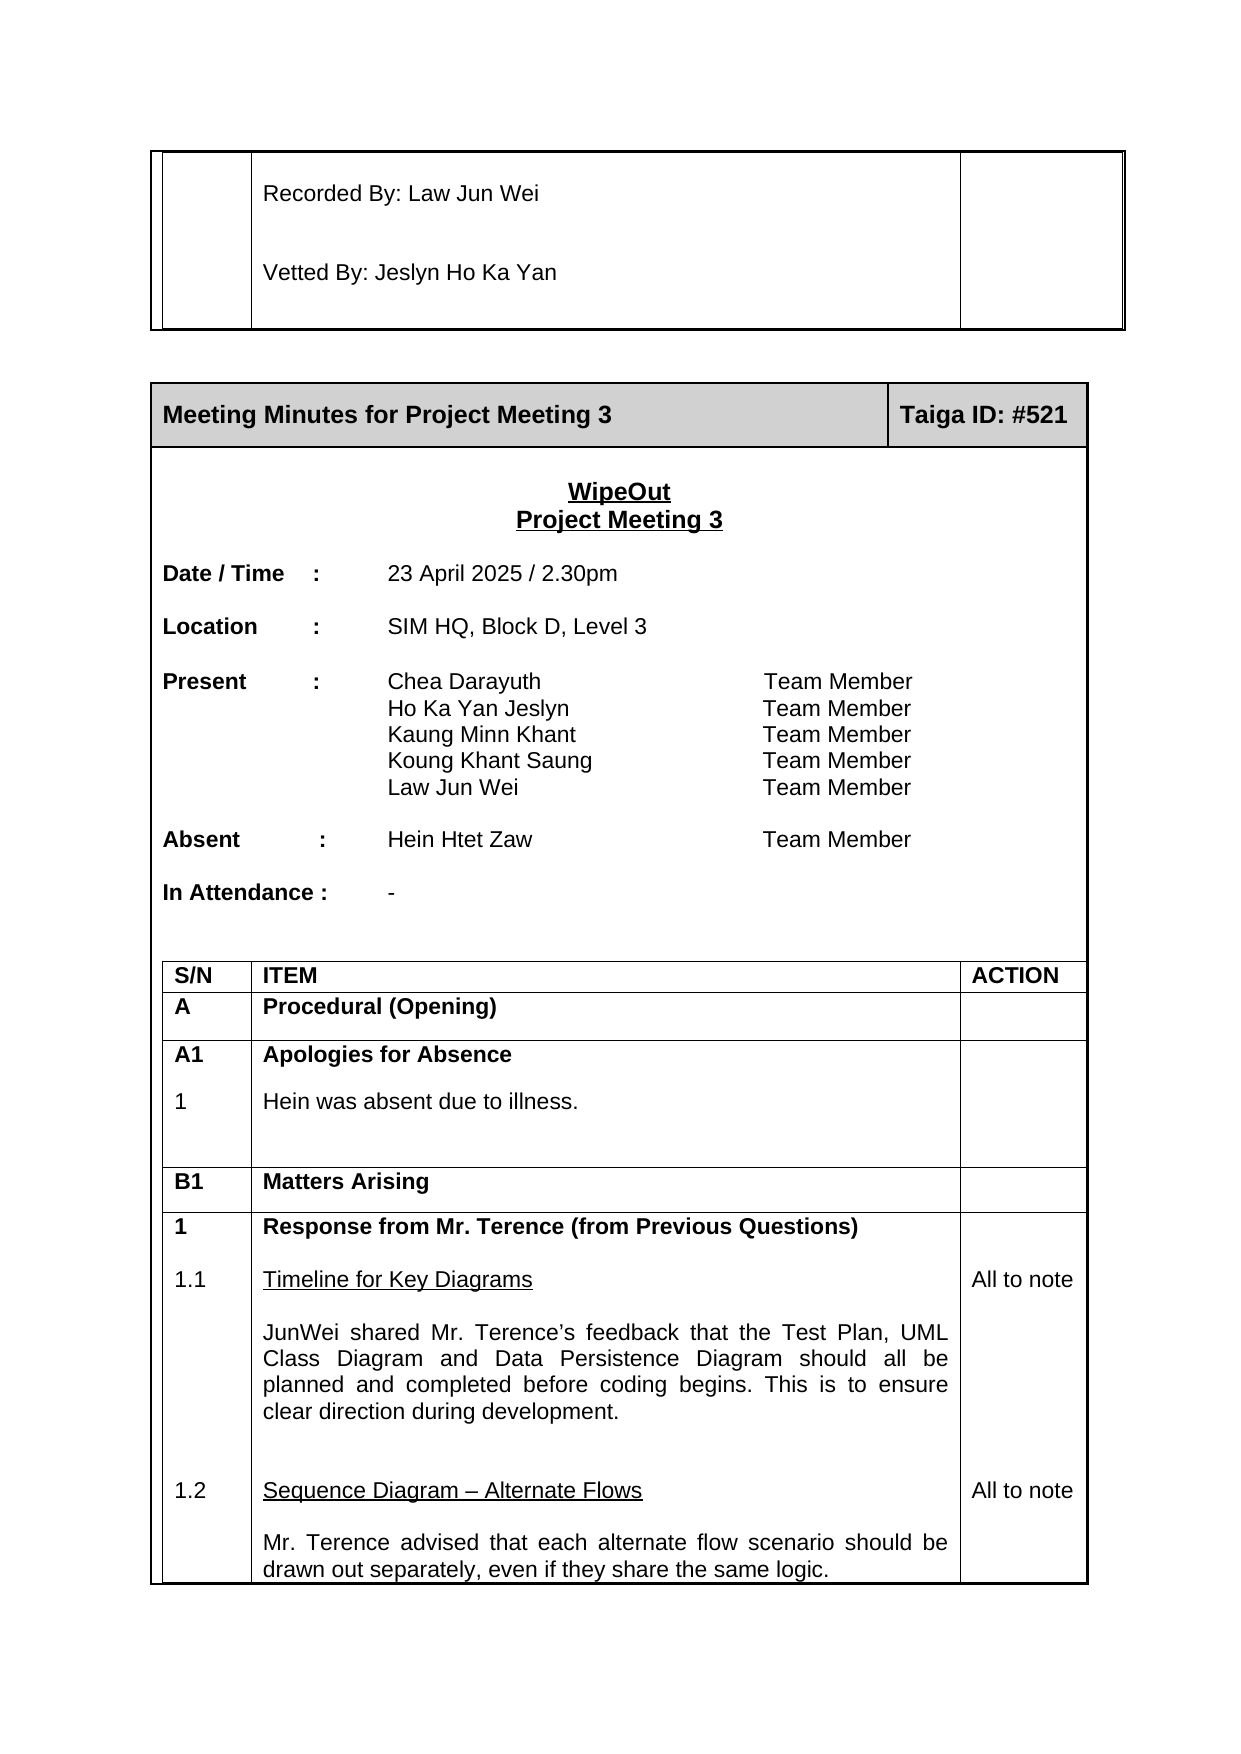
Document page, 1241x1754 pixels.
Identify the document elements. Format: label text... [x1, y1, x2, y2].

table_header Taiga ID: #521 [889, 384, 1086, 446]
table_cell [252, 153, 960, 328]
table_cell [961, 153, 1122, 328]
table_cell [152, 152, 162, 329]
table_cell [163, 153, 251, 328]
table_header Meeting Minutes for Project Meeting 3 [152, 384, 887, 446]
